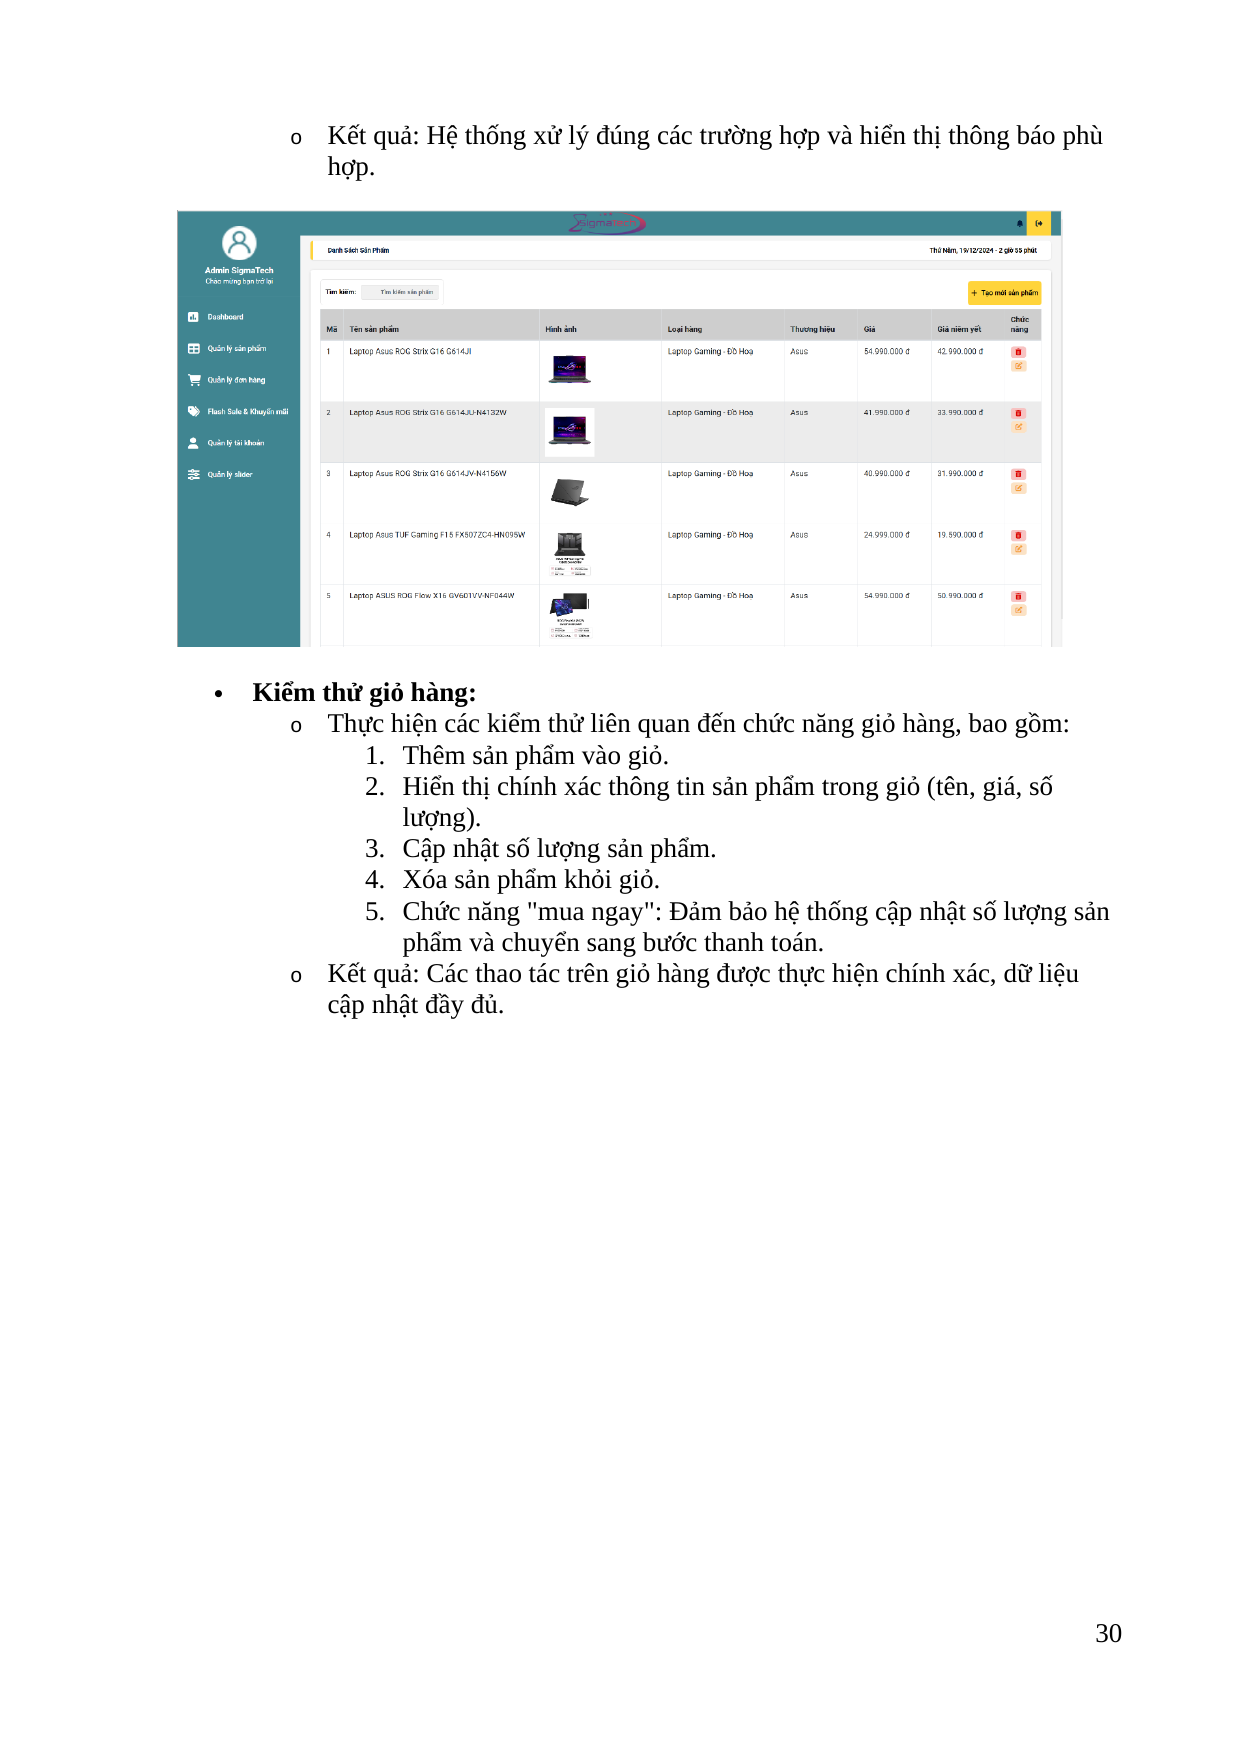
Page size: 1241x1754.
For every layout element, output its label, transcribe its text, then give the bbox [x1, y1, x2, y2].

list Kiểm thử giỏ hàng: [215, 676, 1122, 707]
list Xóa sản phẩm khỏi giỏ. [365, 863, 1122, 895]
list Hiển thị chính xác thông tin sản phẩm trong giỏ (tên, giá, số lượng). [365, 770, 1122, 832]
list Cập nhật số lượng sản phẩm. [365, 832, 1122, 863]
list Chức năng "mua ngay": Đảm bảo hệ thống cập nhật số lượng sản phẩm và chuyển sang bước thanh toán. [365, 895, 1122, 957]
list Thực hiện các kiểm thử liên quan đến chức năng giỏ hàng, bao gồm: [290, 707, 1122, 739]
list Kết quả: Hệ thống xử lý đúng các trường hợp và hiển thị thông báo phù hợp. [290, 119, 1122, 181]
picture [177, 210, 1063, 647]
list Thêm sản phẩm vào giỏ. [365, 739, 1122, 770]
list Kết quả: Các thao tác trên giỏ hàng được thực hiện chính xác, dữ liệu cập nhật đầy đủ. [290, 957, 1122, 1020]
